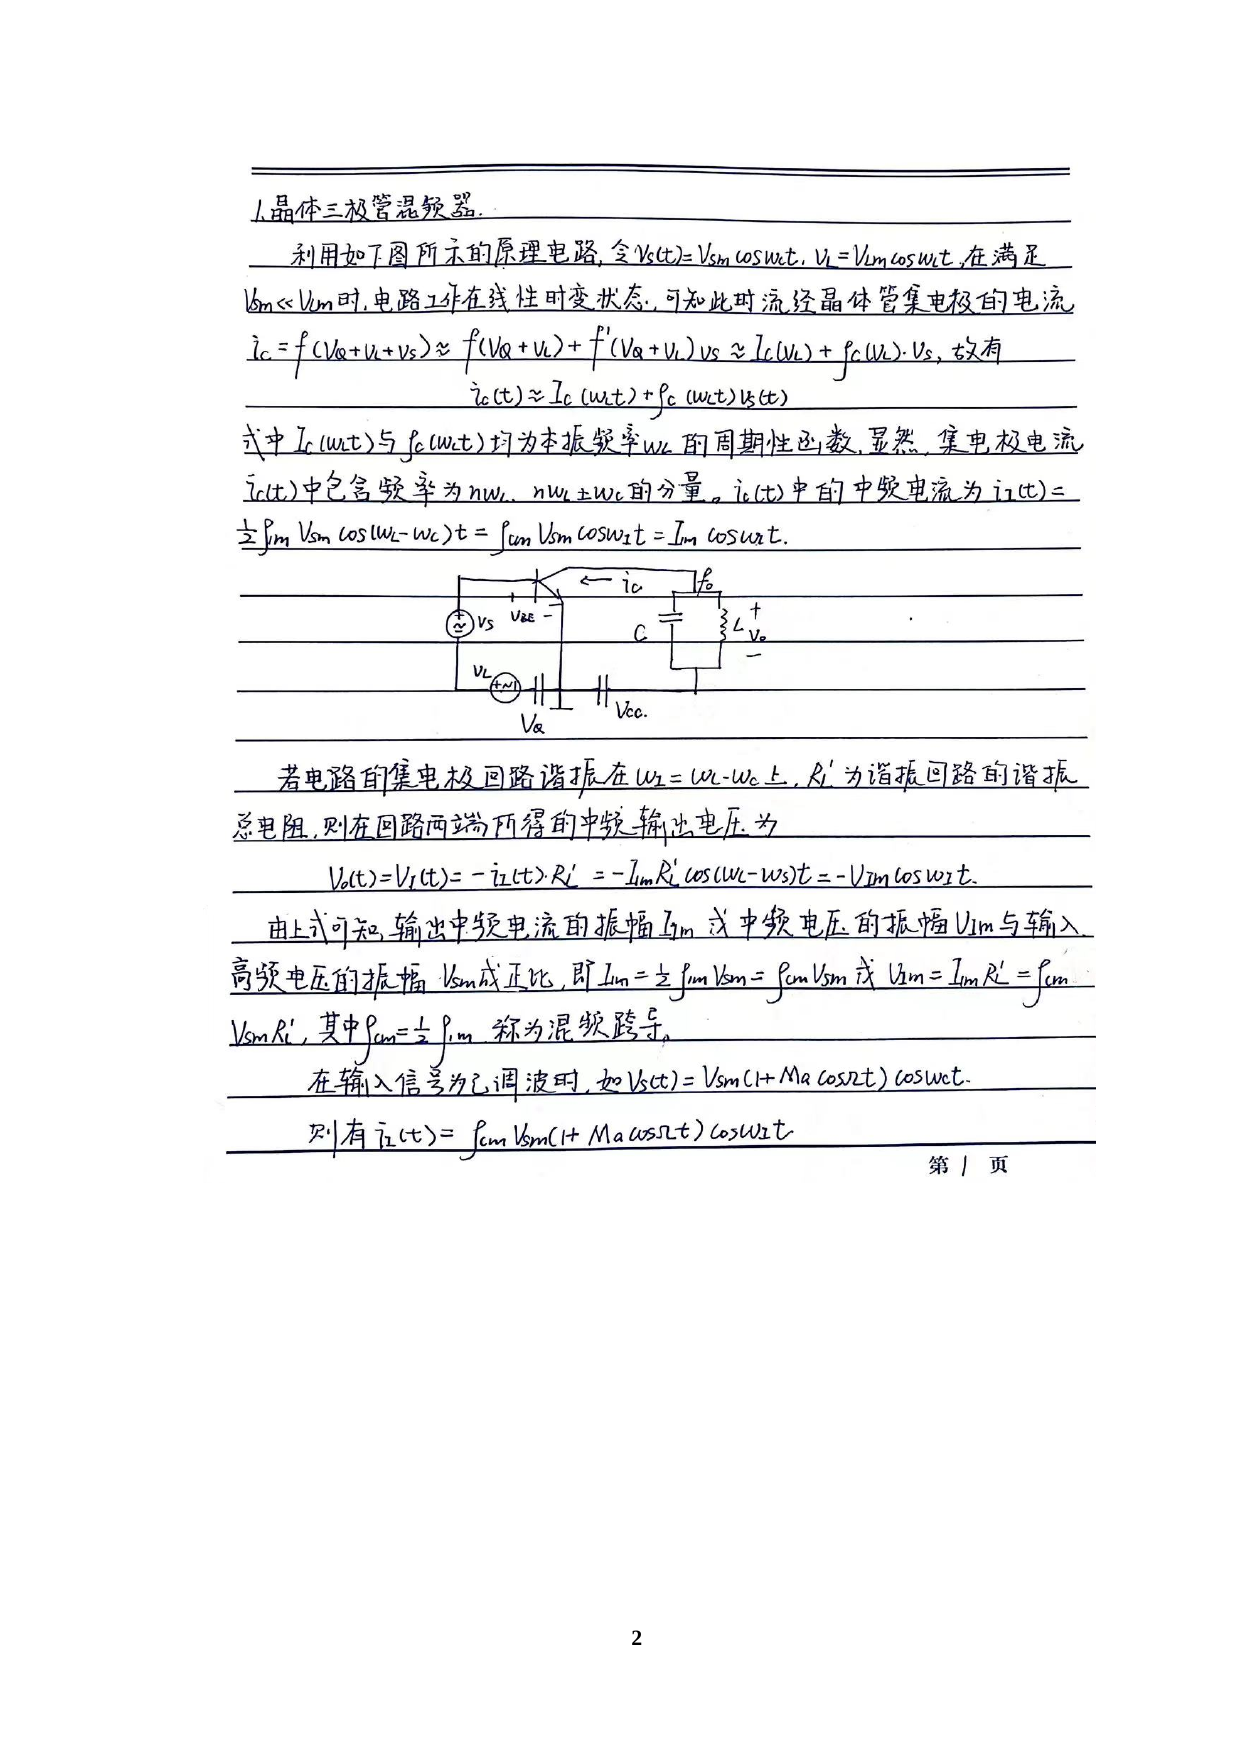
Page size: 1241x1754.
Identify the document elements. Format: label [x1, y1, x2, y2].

picture [203, 162, 1096, 1183]
